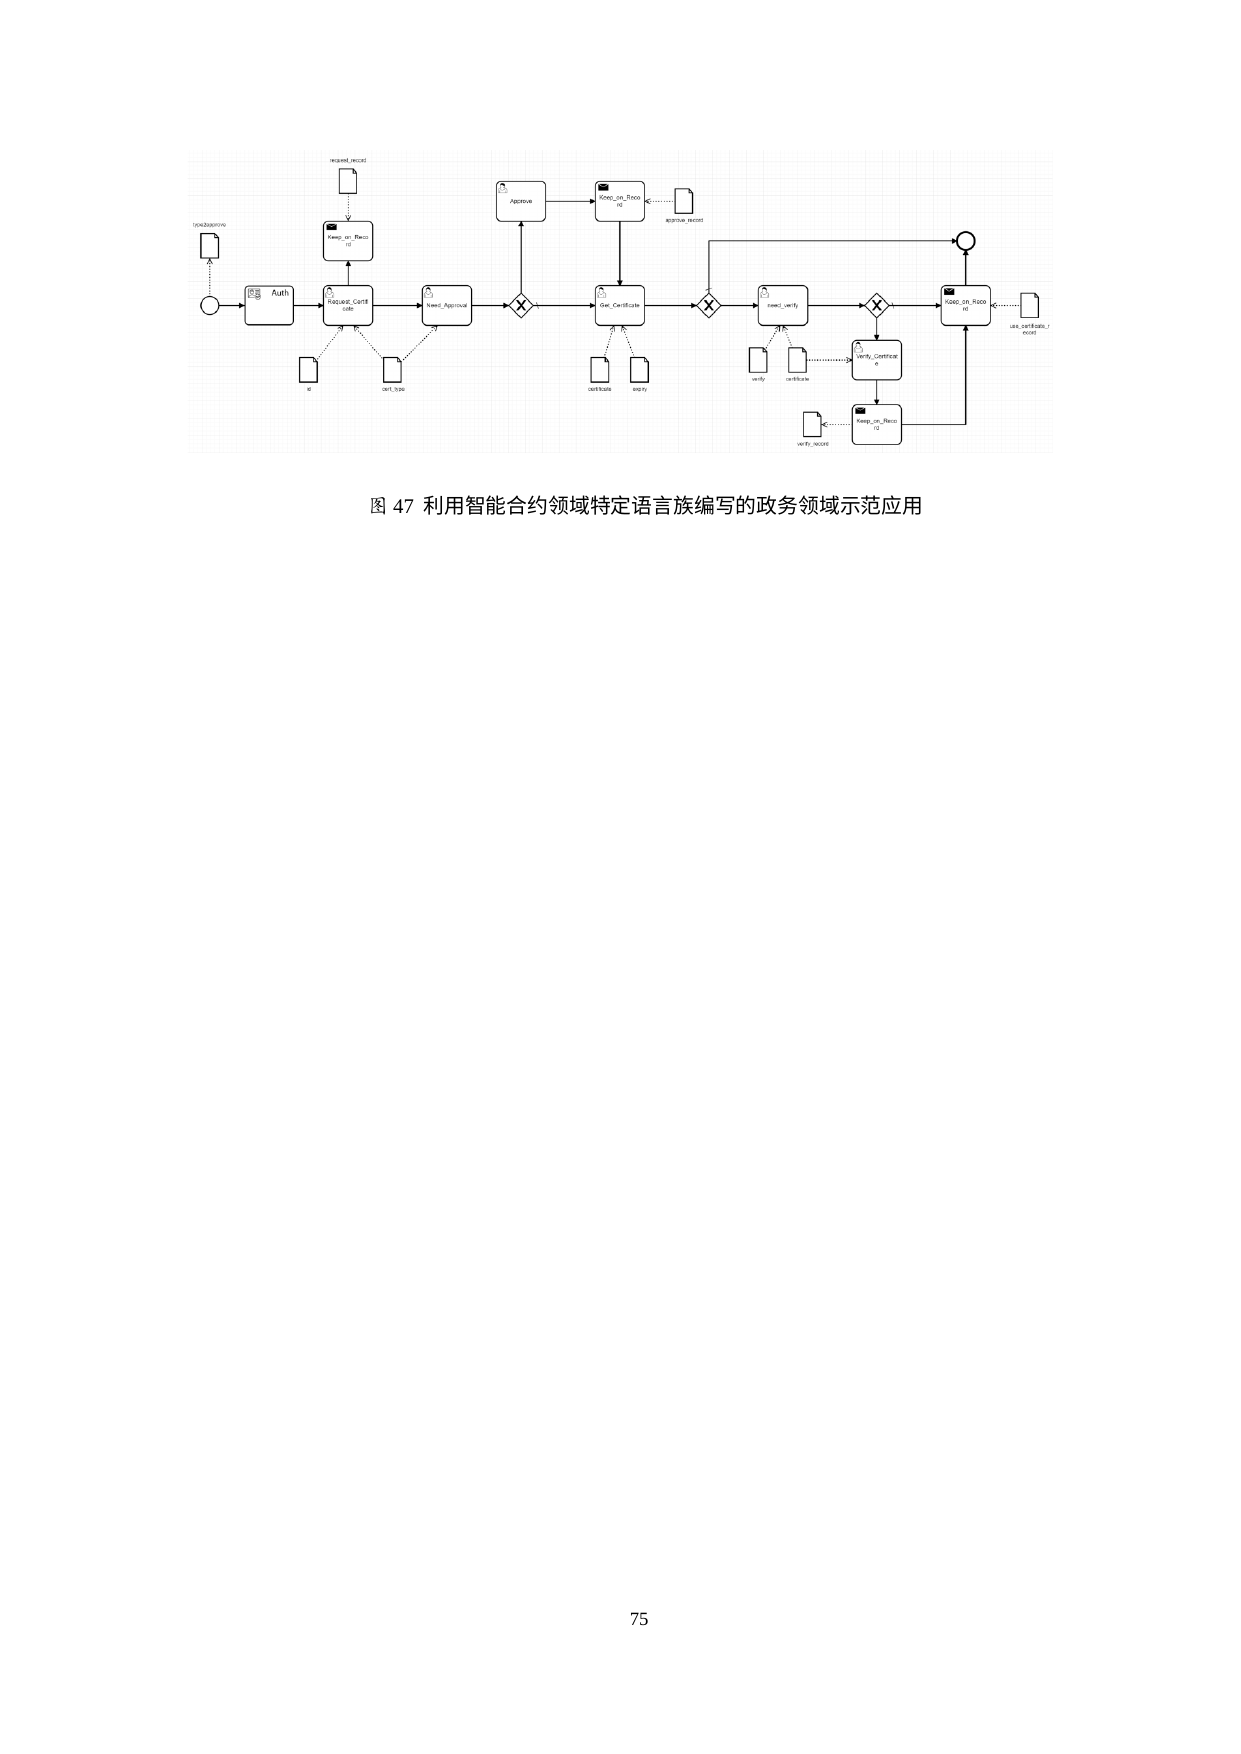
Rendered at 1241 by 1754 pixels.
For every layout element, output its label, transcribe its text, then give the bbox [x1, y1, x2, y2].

text 图 47 利用智能合约领域特定语言族编写的政务领域示范应用 [187, 489, 1053, 522]
picture [187, 150, 1053, 453]
